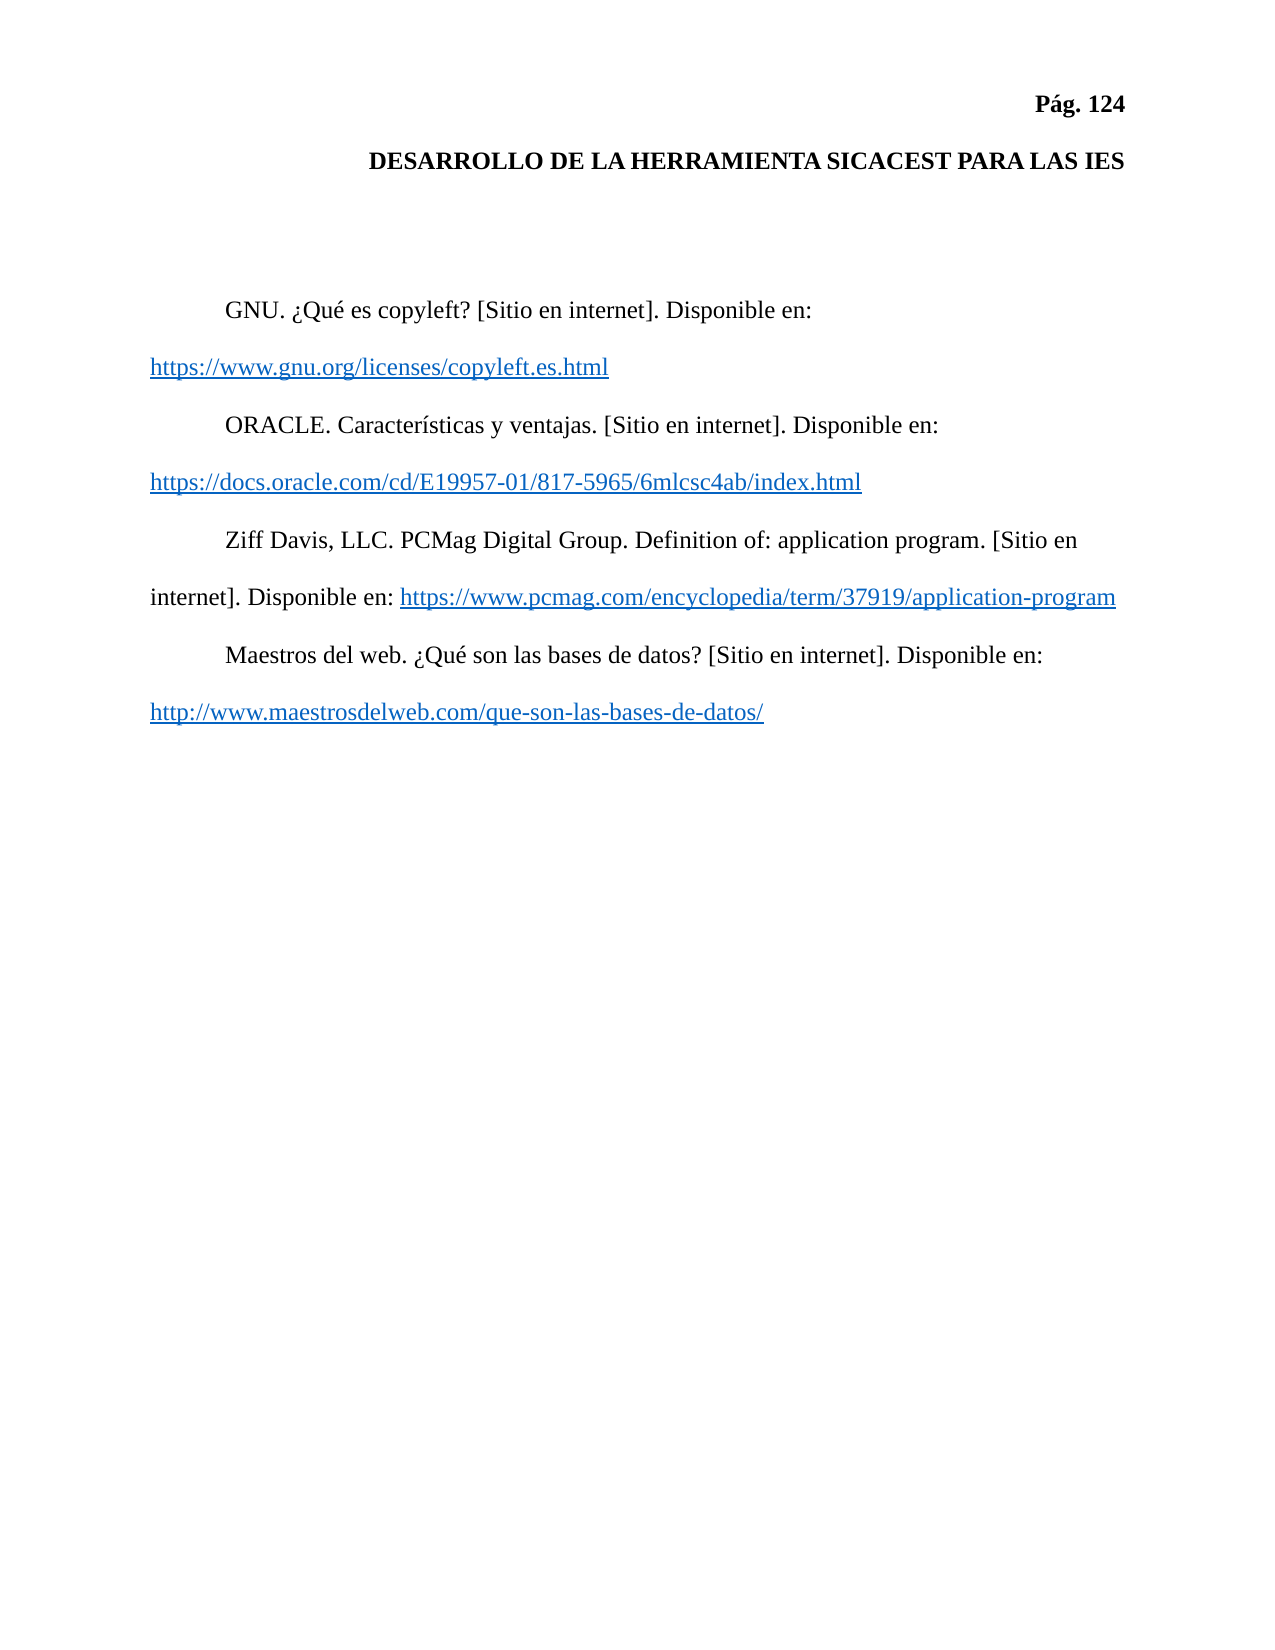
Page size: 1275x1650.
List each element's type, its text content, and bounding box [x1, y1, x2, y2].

text Ziff Davis, LLC. PCMag Digital Group. Definition of: application program. [Sitio en internet]. Disponible en: https://www.pcmag.com/encyclopedia/term/37919/application-program [150, 525, 1125, 611]
text ORACLE. Características y ventajas. [Sitio en internet]. Disponible en: https://docs.oracle.com/cd/E19957-01/817-5965/6mlcsc4ab/index.html [150, 410, 1125, 496]
text GNU. ¿Qué es copyleft? [Sitio en internet]. Disponible en: https://www.gnu.org/licenses/copyleft.es.html [150, 295, 1125, 381]
text Maestros del web. ¿Qué son las bases de datos? [Sitio en internet]. Disponible en: http://www.maestrosdelweb.com/que-son-las-bases-de-datos/ [150, 640, 1125, 726]
